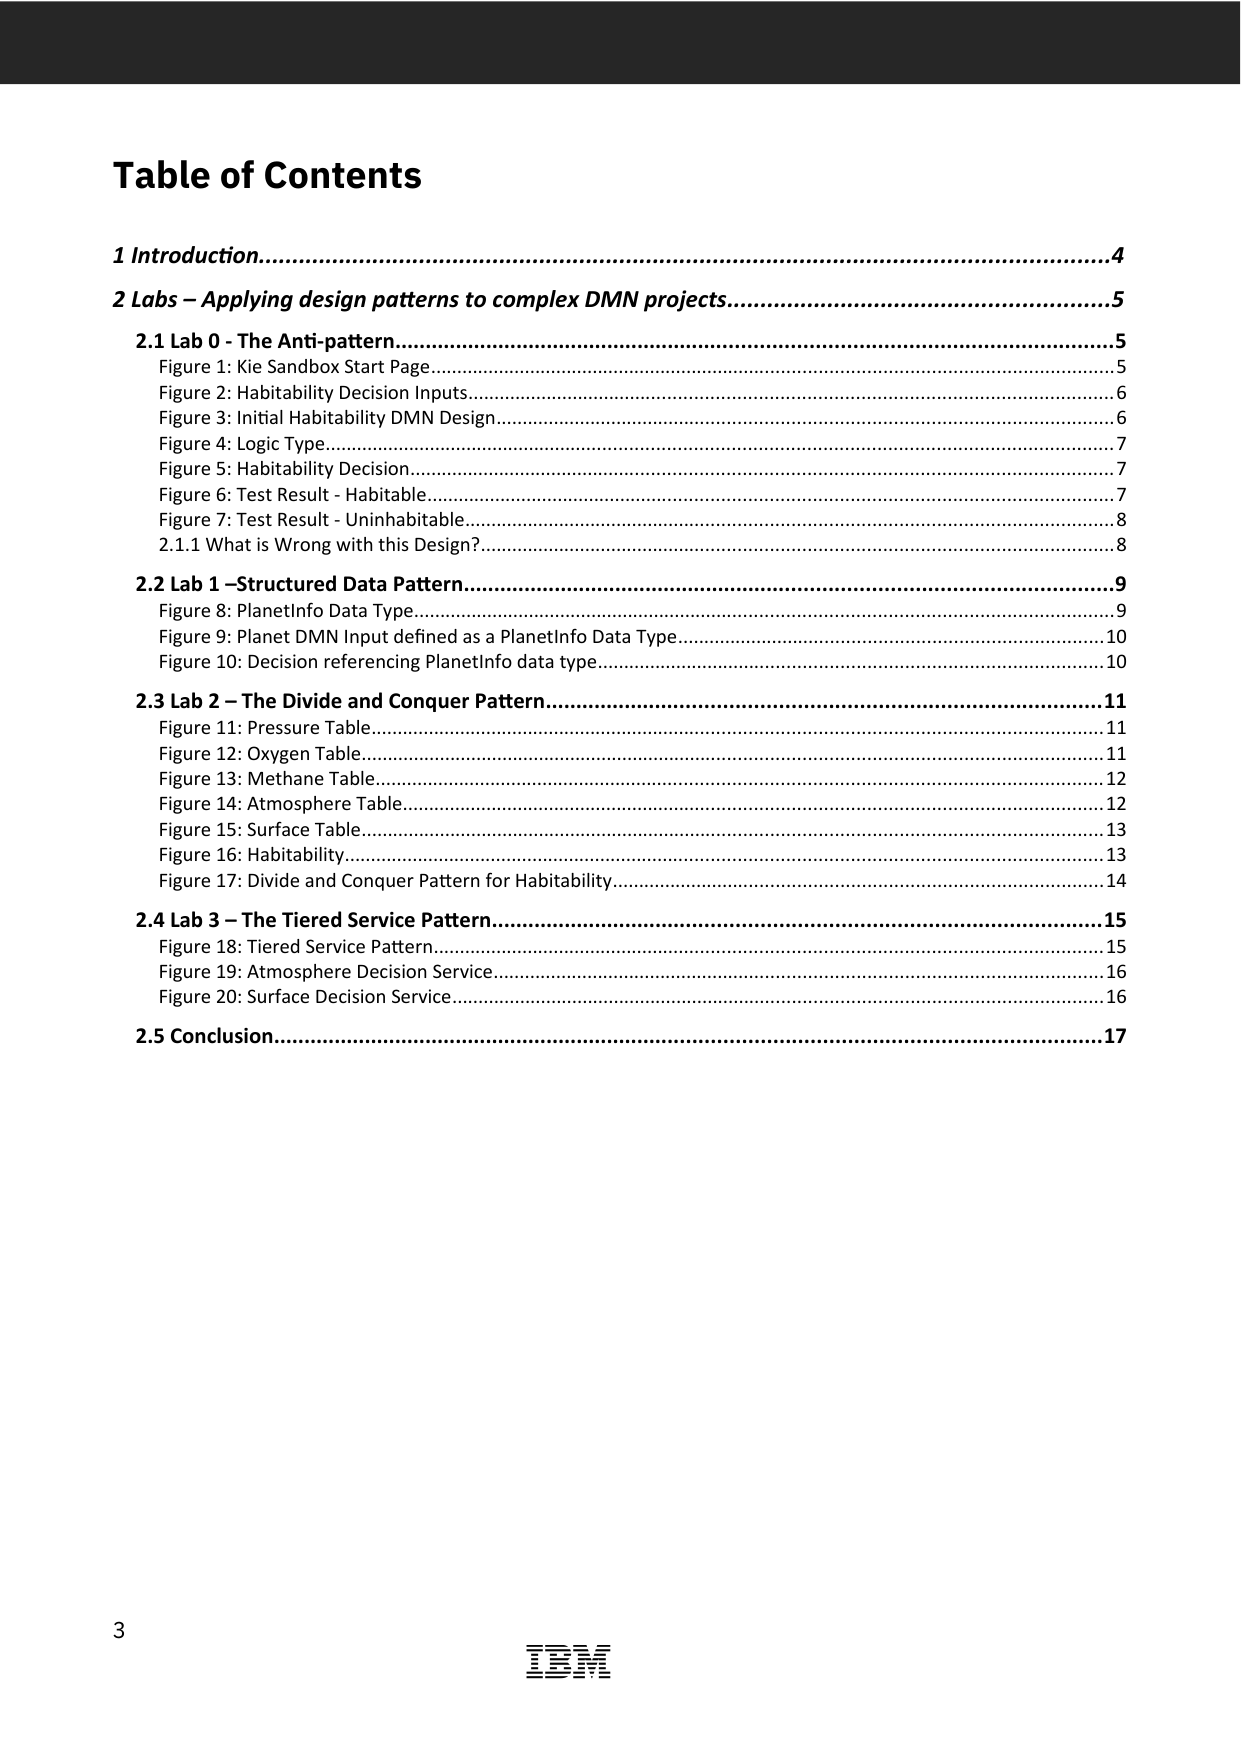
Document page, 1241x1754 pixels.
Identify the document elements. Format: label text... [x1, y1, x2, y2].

text Figure 17: Divide and Conquer Pattern for Habitability 14 [158, 867, 1128, 892]
text 2.2 Lab 1 –Structured Data Pattern 9 [135, 569, 1128, 598]
text 2.4 Lab 3 – The Tiered Service Pattern 15 [135, 905, 1128, 933]
text 2.5 Conclusion 17 [135, 1022, 1128, 1049]
picture [526, 1645, 611, 1679]
text 2.1.1 What is Wrong with this Design? 8 [158, 532, 1128, 557]
text Figure 15: Surface Table 13 [158, 816, 1128, 841]
text Figure 7: Test Result - Uninhabitable 8 [158, 506, 1128, 532]
text Figure 13: Methane Table 12 [158, 765, 1128, 791]
text 2.1 Lab 0 - The Anti-pattern 5 [135, 326, 1128, 354]
text Figure 18: Tiered Service Pattern 15 [158, 933, 1128, 958]
text Figure 8: PlanetInfo Data Type 9 [158, 598, 1128, 623]
text Figure 10: Decision referencing PlanetInfo data type 10 [158, 648, 1128, 674]
text Figure 11: Pressure Table 11 [158, 714, 1128, 740]
text Figure 3: Initial Habitability DMN Design 6 [158, 404, 1128, 430]
text 2 Labs – Applying design patterns to complex DMN projects 5 [112, 283, 1128, 313]
text 1 Introduction 4 [112, 240, 1128, 270]
text Figure 2: Habitability Decision Inputs 6 [158, 379, 1128, 404]
text Figure 1: Kie Sandbox Start Page 5 [158, 354, 1128, 379]
text 2.3 Lab 2 – The Divide and Conquer Pattern 11 [135, 686, 1128, 714]
text Figure 14: Atmosphere Table 12 [158, 791, 1128, 816]
text Figure 6: Test Result - Habitable 7 [158, 481, 1128, 506]
text Figure 16: Habitability 13 [158, 841, 1128, 867]
text Figure 9: Planet DMN Input defined as a PlanetInfo Data Type 10 [158, 623, 1128, 648]
text Figure 19: Atmosphere Decision Service 16 [158, 958, 1128, 984]
text Figure 12: Oxygen Table 11 [158, 740, 1128, 765]
text Figure 5: Habitability Decision 7 [158, 455, 1128, 481]
text Figure 4: Logic Type 7 [158, 430, 1128, 455]
text Figure 20: Surface Decision Service 16 [158, 984, 1128, 1009]
text Table of Contents [112, 150, 1128, 199]
